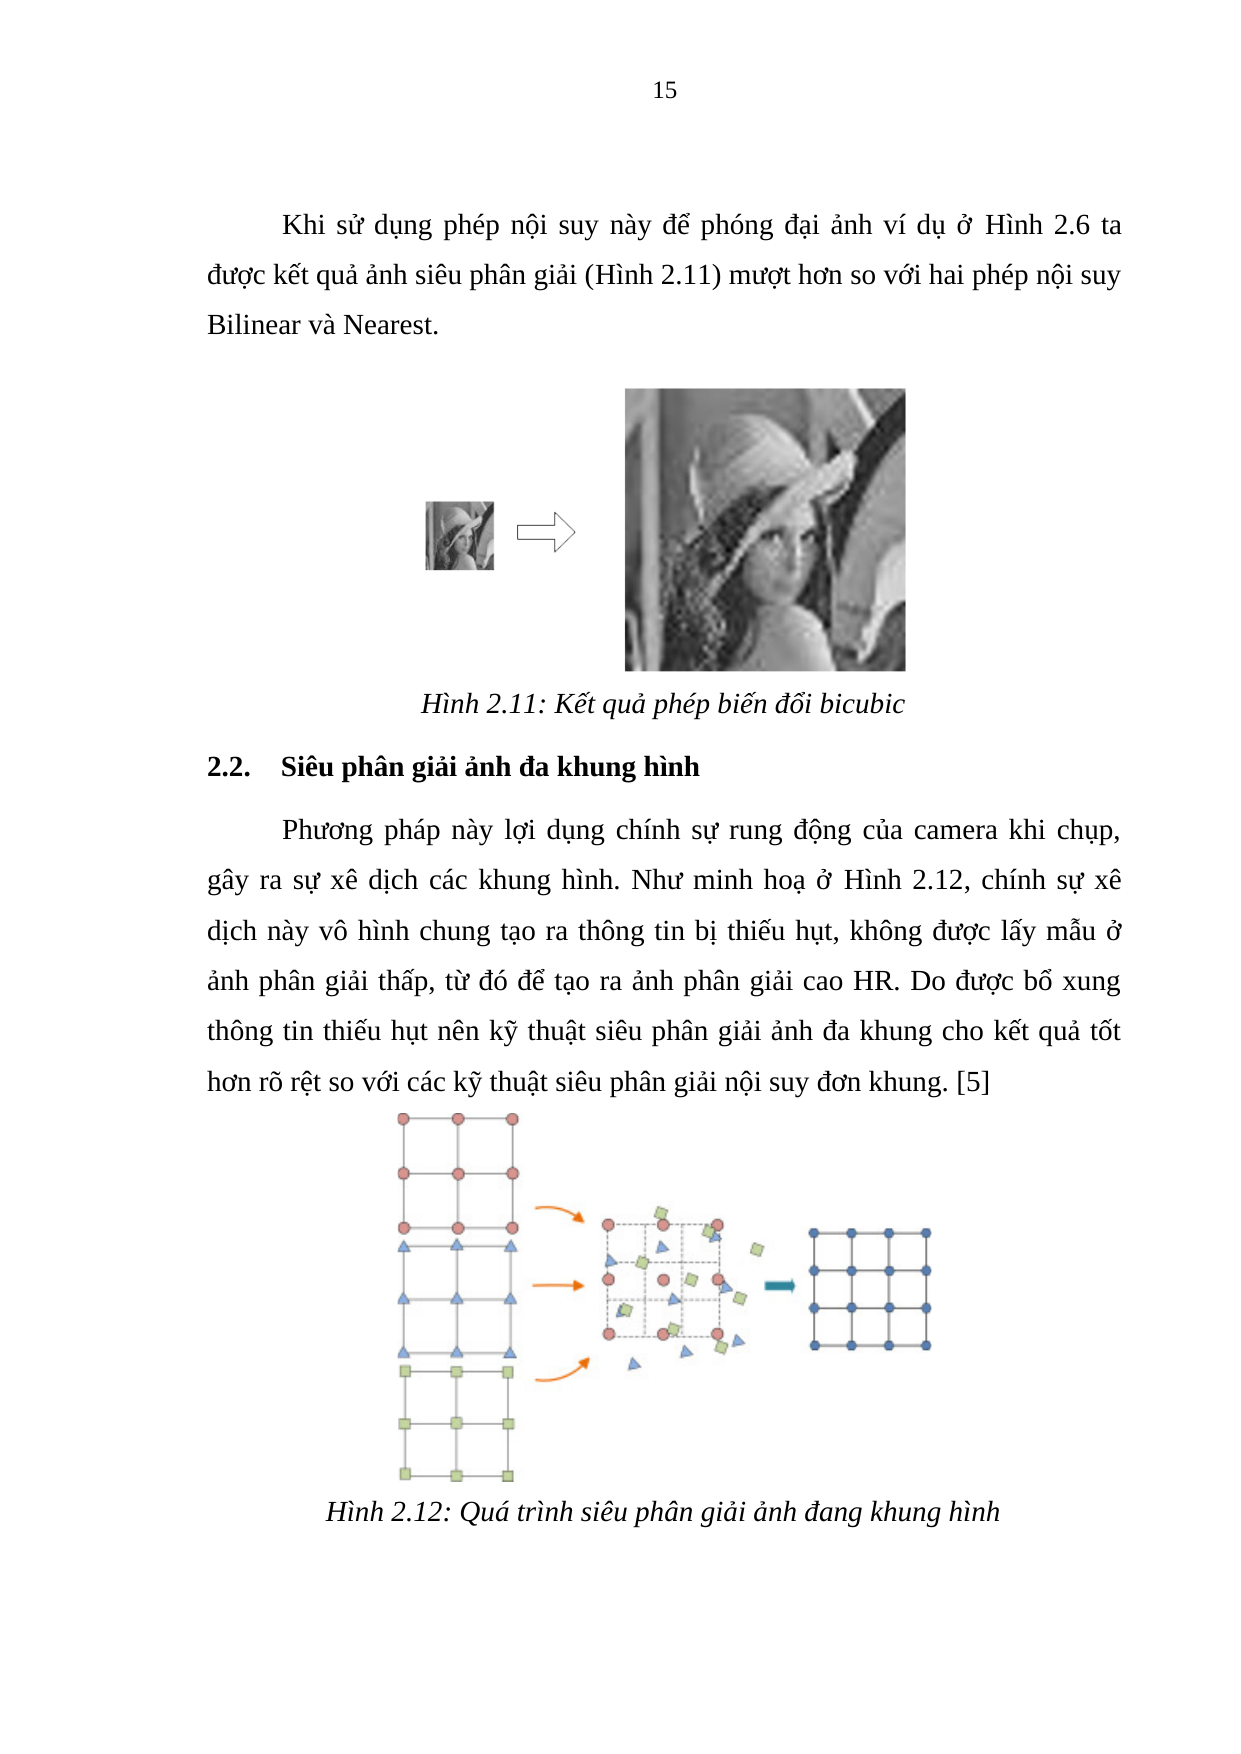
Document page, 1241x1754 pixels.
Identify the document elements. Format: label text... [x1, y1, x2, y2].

subtitle Siêu phân giải ảnh đa khung hình [207, 749, 1122, 783]
picture [397, 1113, 932, 1482]
text Phương pháp này lợi dụng chính sự rung động của camera khi chụp, gây ra sự xê dịch các khung hình. Như minh hoạ ở Hình 2.9, chính sự xê dịch này vô hình chung tạo ra thông tin bị thiếu hụt, không được lấy mẫu ở ảnh phân giải thấp, từ đó để tạo ra ảnh phân giải cao HR. Do được bổ xung thông tin thiếu hụt nên kỹ thuật siêu phân giải ảnh đa khung cho kết quả tốt hơn rõ rệt so với các kỹ thuật siêu phân giải nội suy đơn khung. [207, 812, 1122, 1097]
